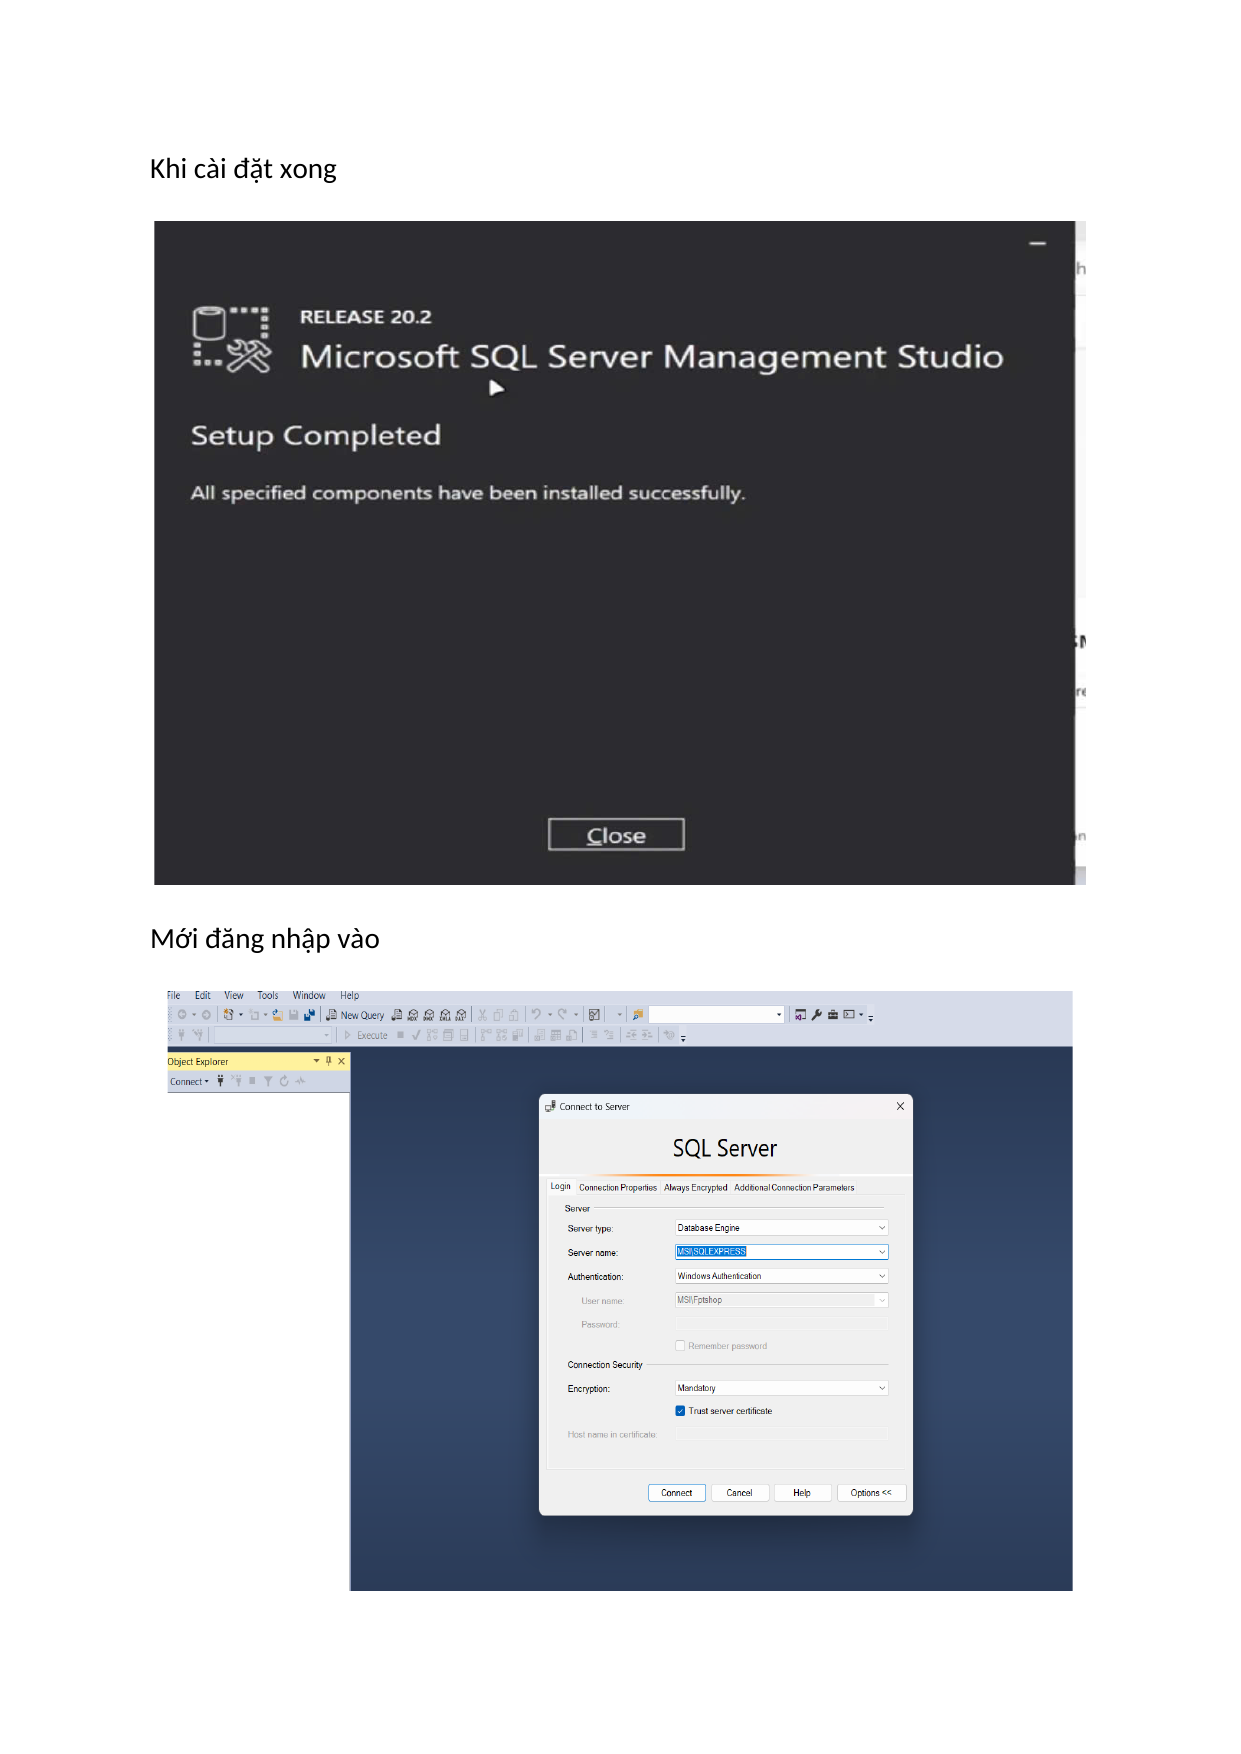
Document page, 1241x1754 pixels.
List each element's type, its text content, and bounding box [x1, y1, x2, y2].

text Mới đăng nhập vào [150, 921, 1090, 956]
picture [154, 221, 1086, 885]
text Khi cài đặt xong [150, 150, 1090, 186]
picture [167, 991, 1073, 1591]
